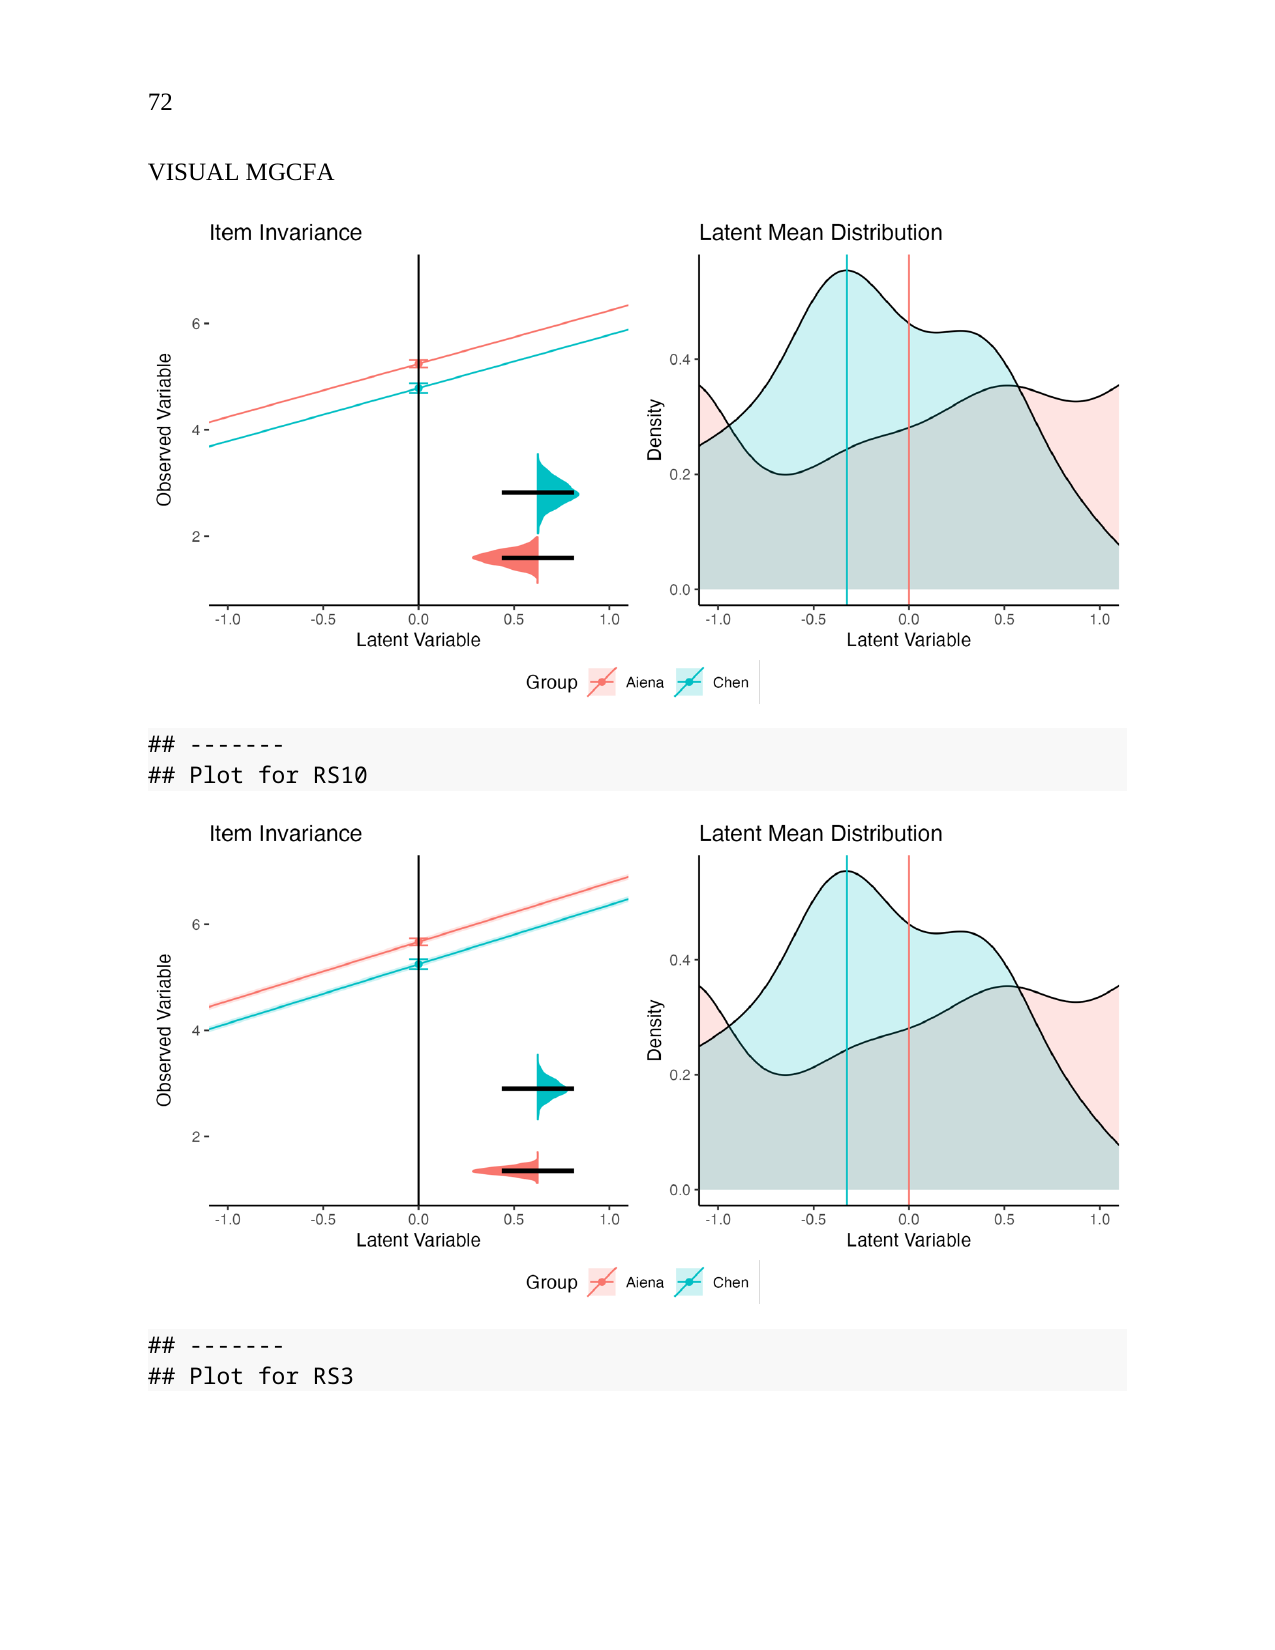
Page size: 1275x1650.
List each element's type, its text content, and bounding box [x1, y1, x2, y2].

picture [147, 215, 1128, 704]
text ## ------- ## Plot for RS10 [148, 728, 1127, 791]
text ## ------- ## Plot for RS3 [148, 1329, 1127, 1391]
picture [147, 815, 1128, 1304]
